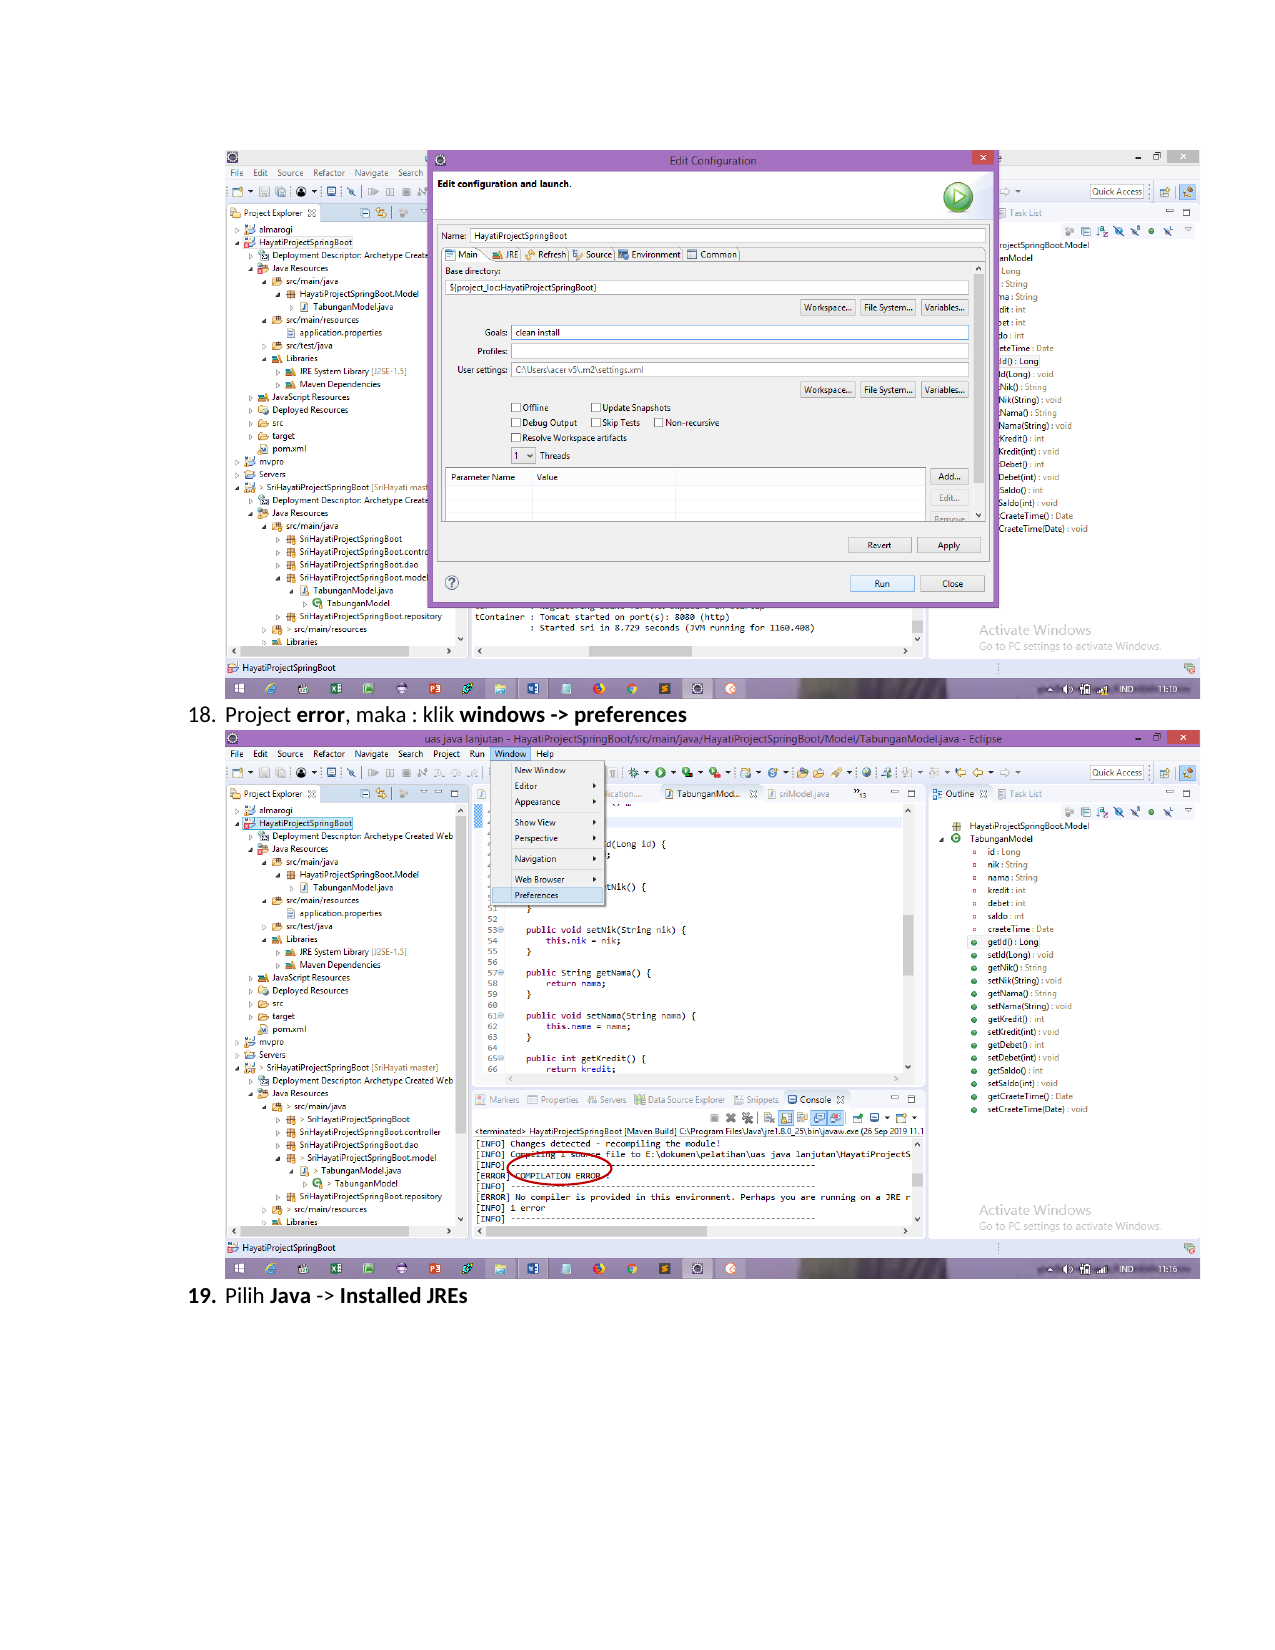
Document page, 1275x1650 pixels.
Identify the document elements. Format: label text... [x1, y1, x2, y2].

picture [225, 150, 1200, 699]
list Pilih Java -> Installed JREs [187, 1281, 1125, 1309]
list Project error, maka : klik windows -> preferences [187, 700, 1125, 728]
picture [225, 730, 1200, 1279]
